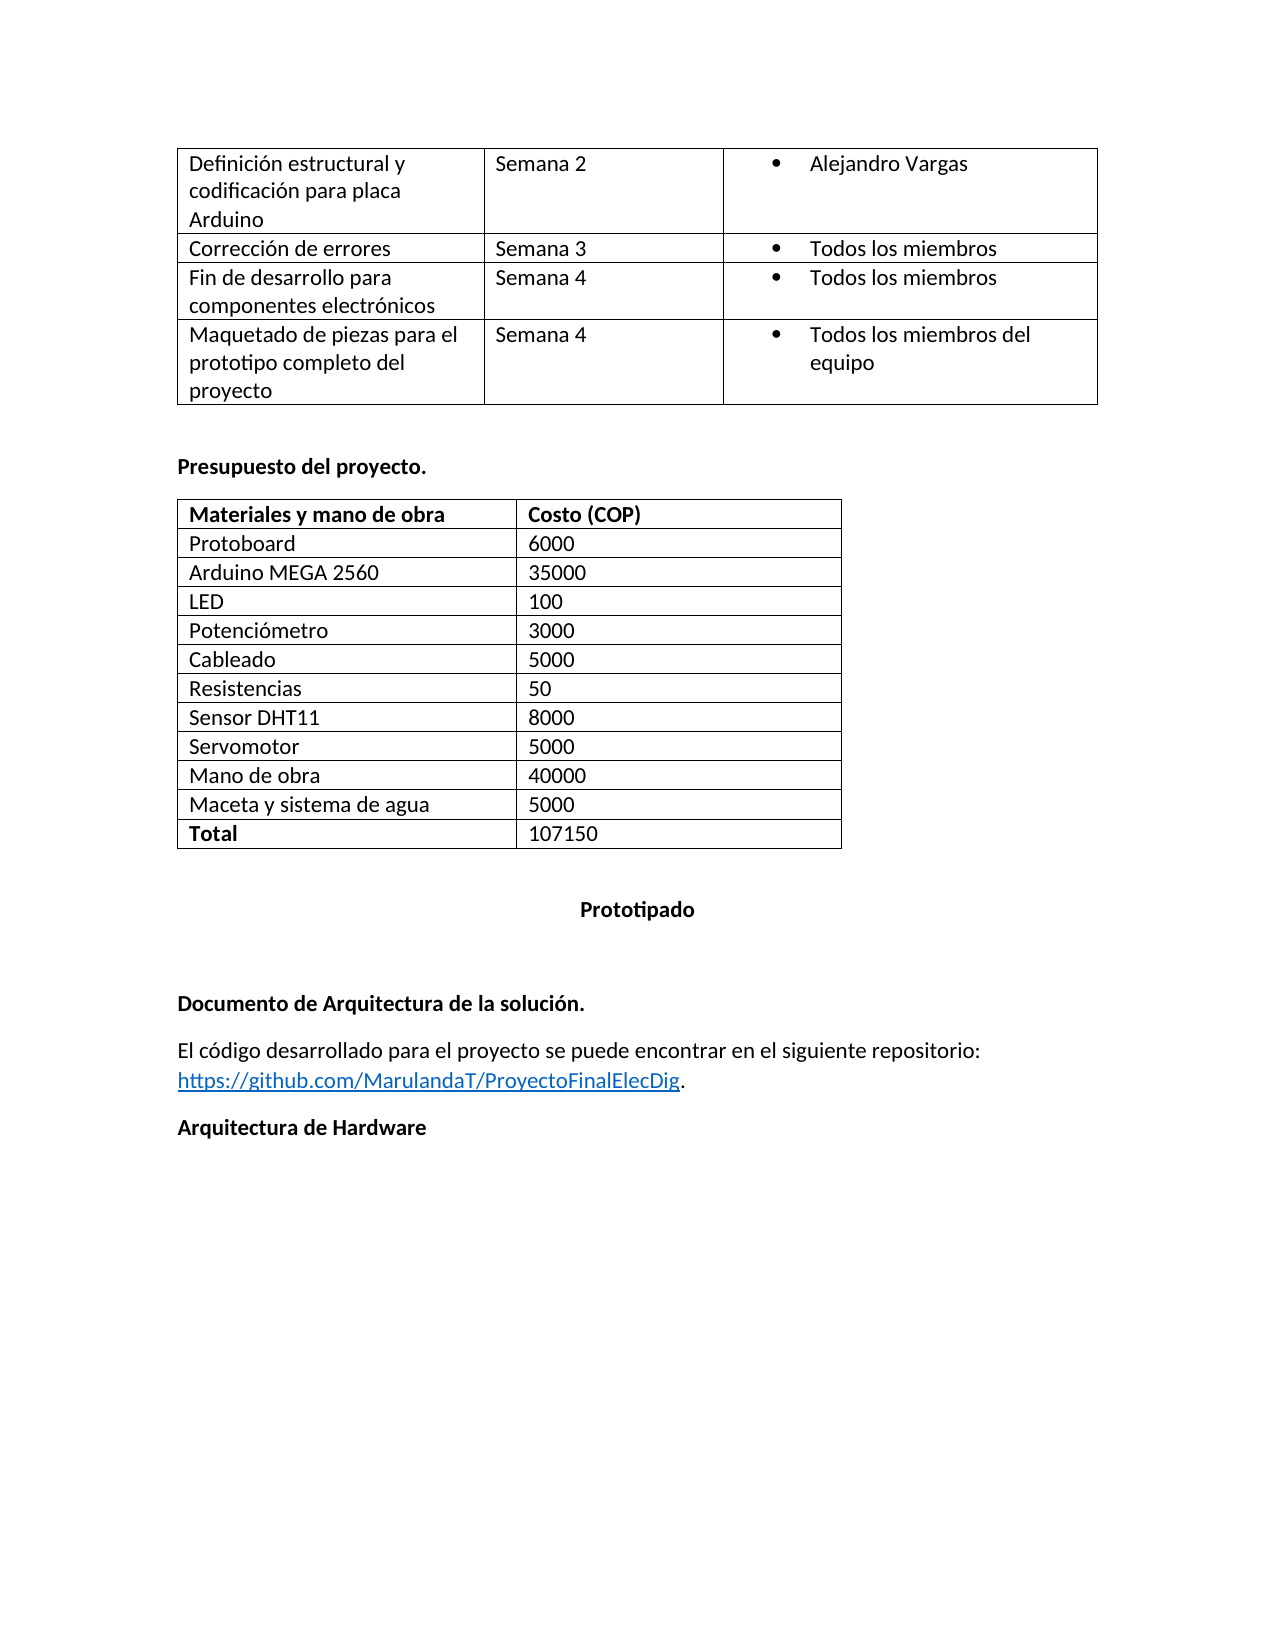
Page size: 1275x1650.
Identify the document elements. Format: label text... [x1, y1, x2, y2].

table_cell 100 [517, 587, 841, 615]
table_cell Total [178, 820, 516, 847]
table_cell Resistencias [178, 674, 516, 702]
table_cell 35000 [517, 558, 841, 586]
text Arquitectura de Hardware [177, 1113, 1098, 1141]
text Prototipado [177, 895, 1098, 923]
table_cell 3000 [517, 616, 841, 644]
table_cell Mano de obra [178, 761, 516, 789]
table_cell Maquetado de piezas para el prototipo completo del proyecto [178, 320, 484, 404]
table_cell Potenciómetro [178, 616, 516, 644]
table_cell Semana 3 [485, 234, 723, 262]
table_cell Todos los miembros [724, 263, 1097, 319]
table_cell 50 [517, 674, 841, 702]
table_cell 107150 [517, 820, 841, 847]
table_header Costo (COP) [517, 500, 841, 528]
table_cell 8000 [517, 703, 841, 731]
text Presupuesto del proyecto. [177, 452, 1098, 480]
table_cell 5000 [517, 645, 841, 673]
table_cell 5000 [517, 732, 841, 760]
table_cell Servomotor [178, 732, 516, 760]
table_cell 5000 [517, 790, 841, 818]
text El código desarrollado para el proyecto se puede encontrar en el siguiente repositorio: https://github.com/MarulandaT/ProyectoFinalElecDig. [177, 1036, 1098, 1094]
table_cell Semana 4 [485, 263, 723, 319]
table_cell Arduino MEGA 2560 [178, 558, 516, 586]
table_cell Todos los miembros del equipo [724, 320, 1097, 404]
table_cell Semana 4 [485, 320, 723, 404]
table_cell Semana 2 [485, 149, 723, 233]
table_cell Cableado [178, 645, 516, 673]
table_cell Fin de desarrollo para componentes electrónicos [178, 263, 484, 319]
table_header Materiales y mano de obra [178, 500, 516, 528]
table_cell Corrección de errores [178, 234, 484, 262]
table_cell Protoboard [178, 529, 516, 557]
table_cell Todos los miembros [724, 234, 1097, 262]
table_cell 6000 [517, 529, 841, 557]
table_cell Alejandro Vargas [724, 149, 1097, 233]
table_cell LED [178, 587, 516, 615]
table_cell Definición estructural y codificación para placa Arduino [178, 149, 484, 233]
table_cell Maceta y sistema de agua [178, 790, 516, 818]
table_cell 40000 [517, 761, 841, 789]
text Documento de Arquitectura de la solución. [177, 989, 1098, 1017]
table_cell Sensor DHT11 [178, 703, 516, 731]
